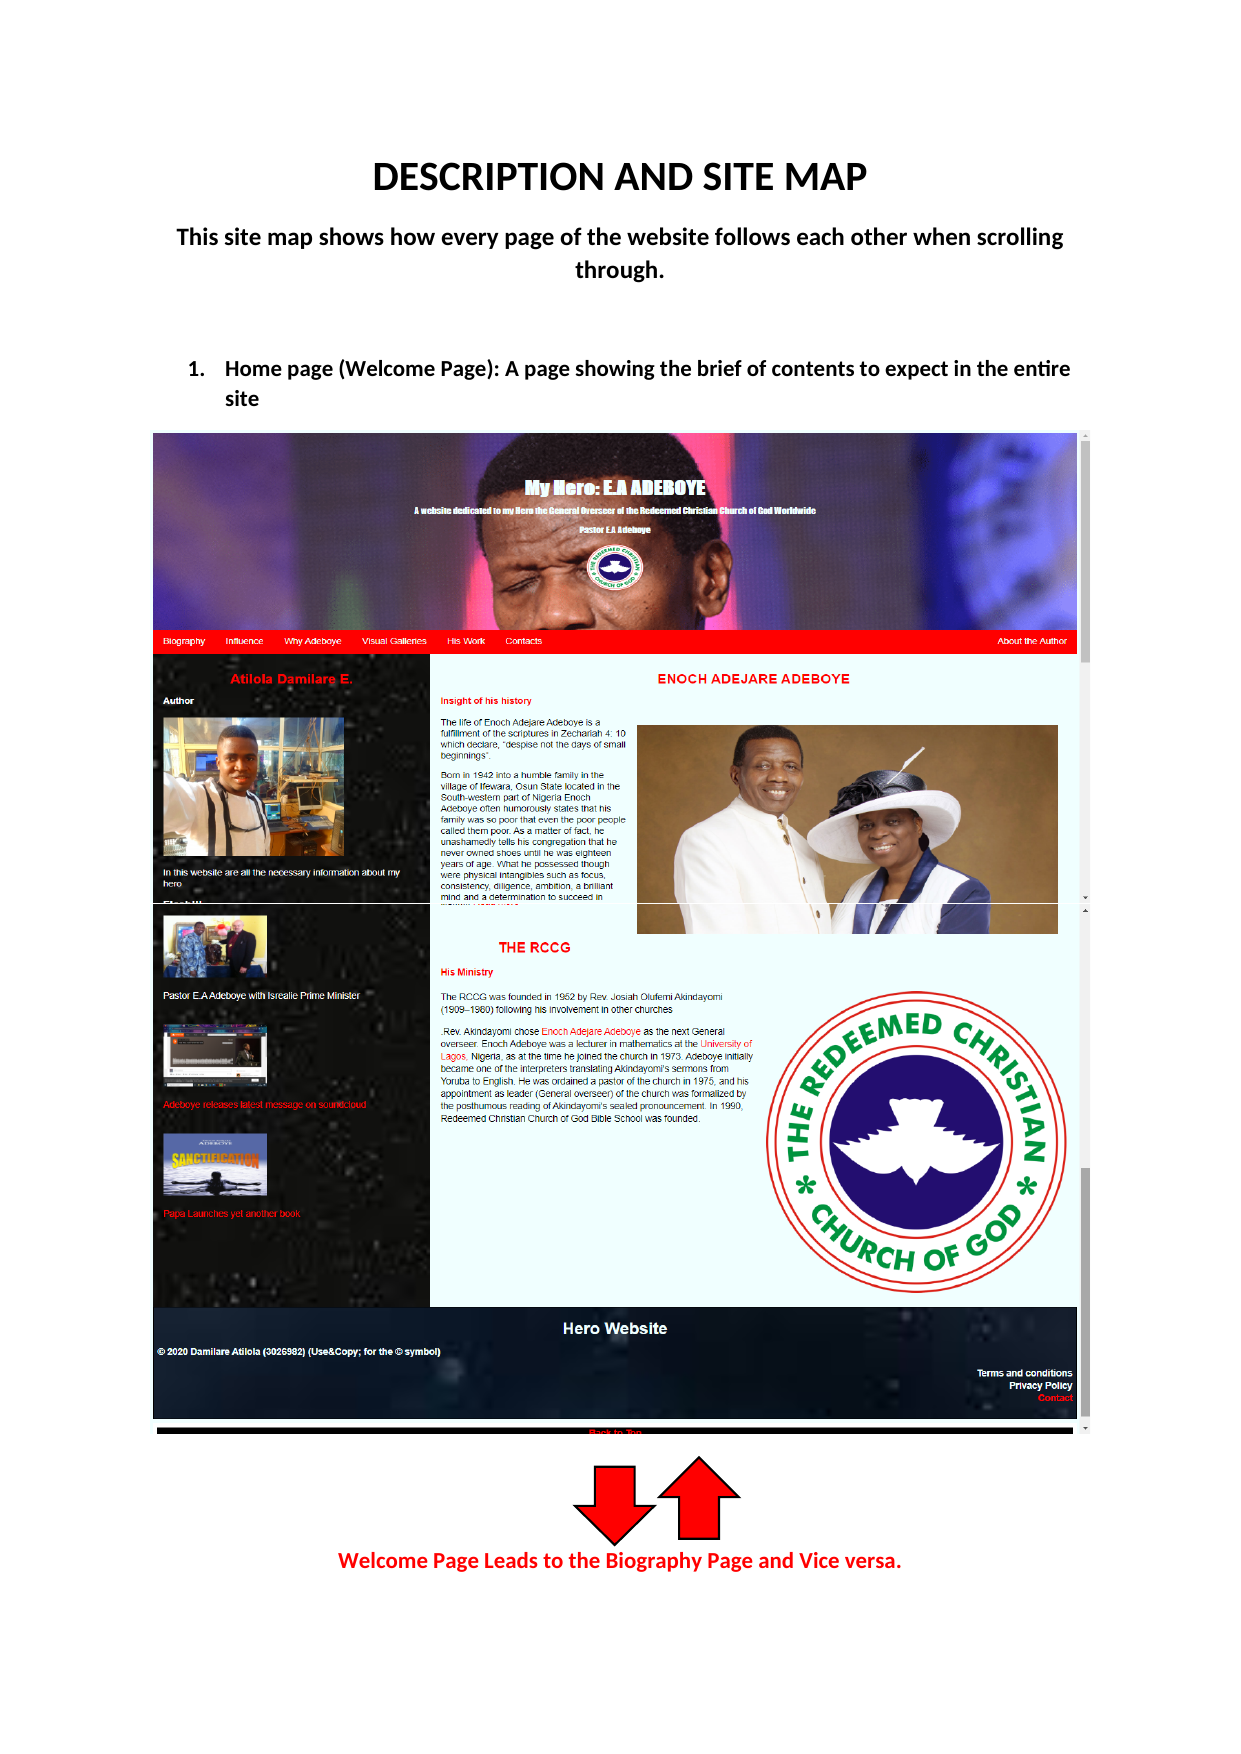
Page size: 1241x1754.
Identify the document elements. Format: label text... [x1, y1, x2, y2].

text DESCRIPTION AND SITE MAP [150, 150, 1090, 201]
list Home page (Welcome Page): A page showing the brief of contents to expect in the entire site [187, 354, 1090, 412]
text This site map shows how every page of the website follows each other when scrolling through. [150, 222, 1090, 285]
picture [150, 904, 1091, 1434]
text Welcome Page Leads to the Biography Page and Vice versa. [150, 1546, 1090, 1574]
picture [150, 430, 1091, 903]
